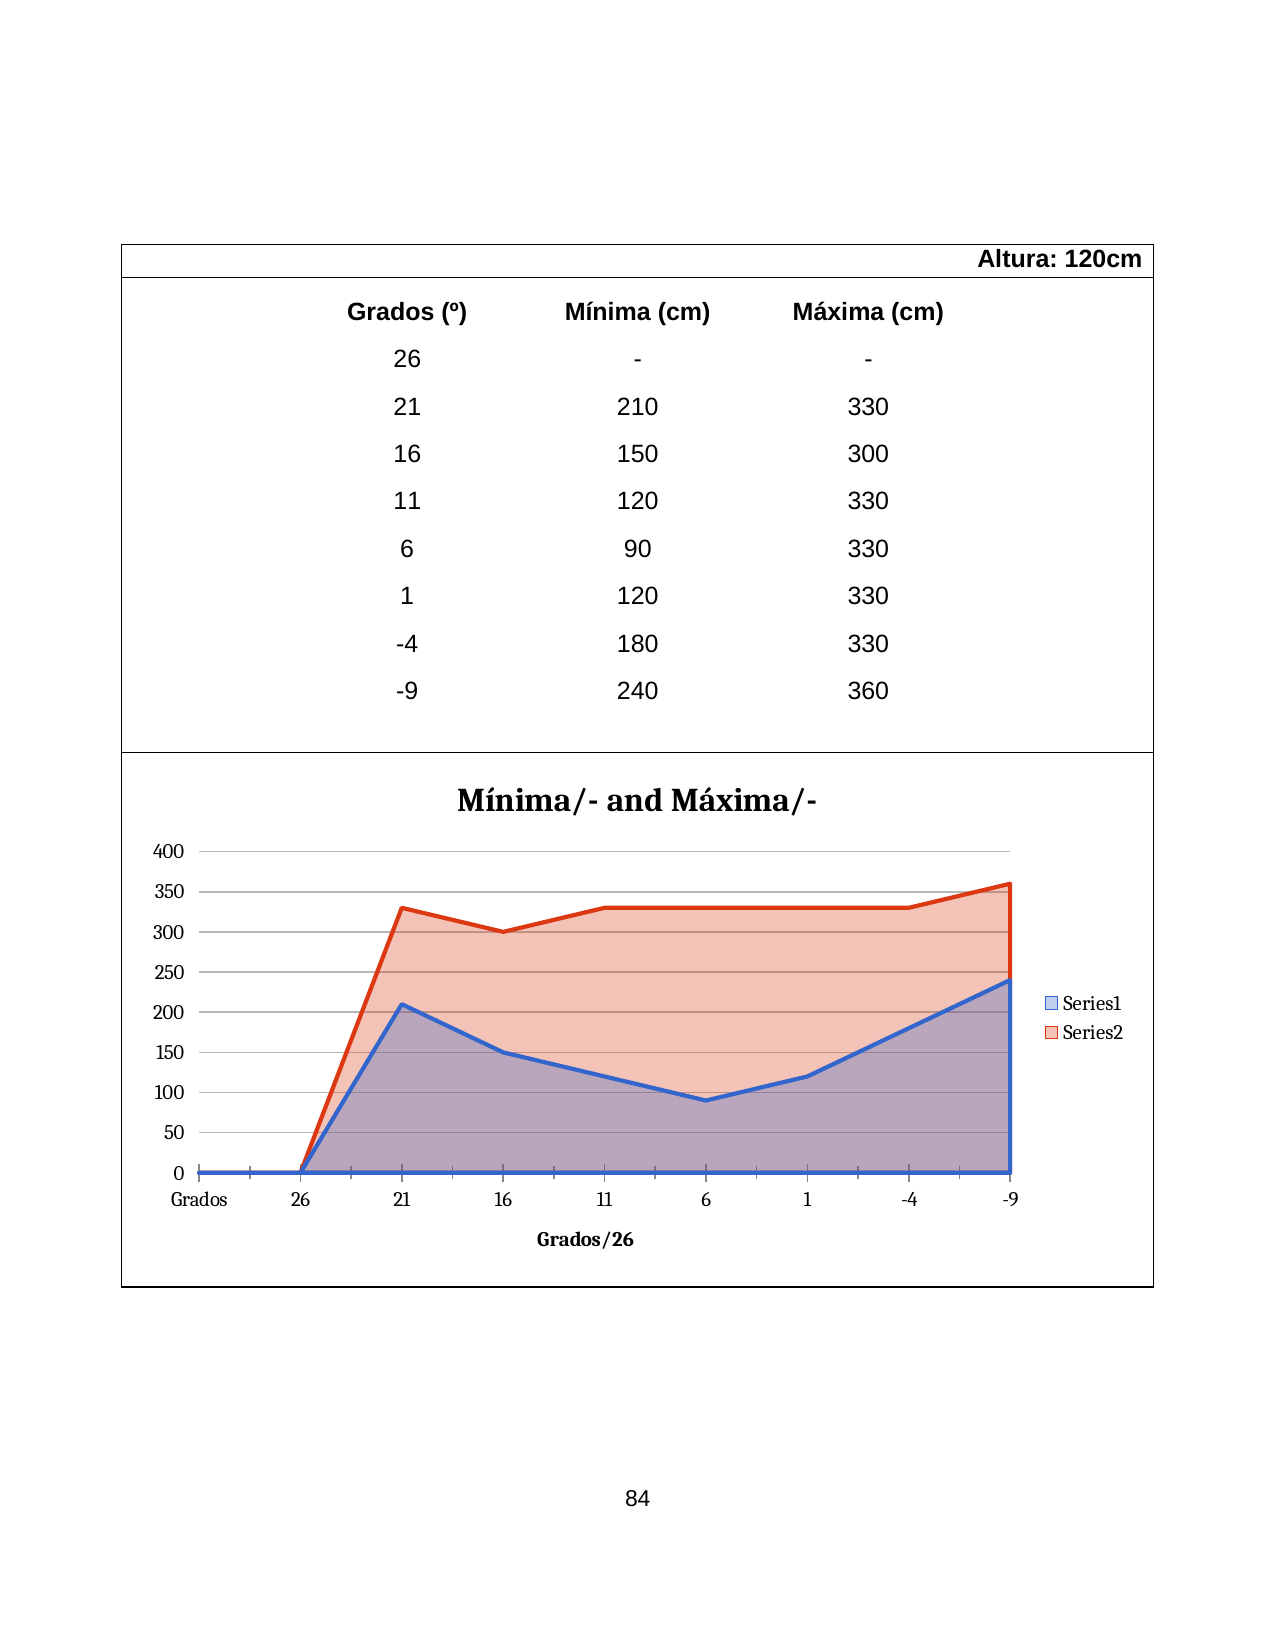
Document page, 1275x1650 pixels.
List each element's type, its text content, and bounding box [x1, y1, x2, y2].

table_cell [122, 753, 1153, 1286]
table_cell [122, 278, 1153, 752]
table_header Altura: 120cm [122, 245, 1153, 277]
